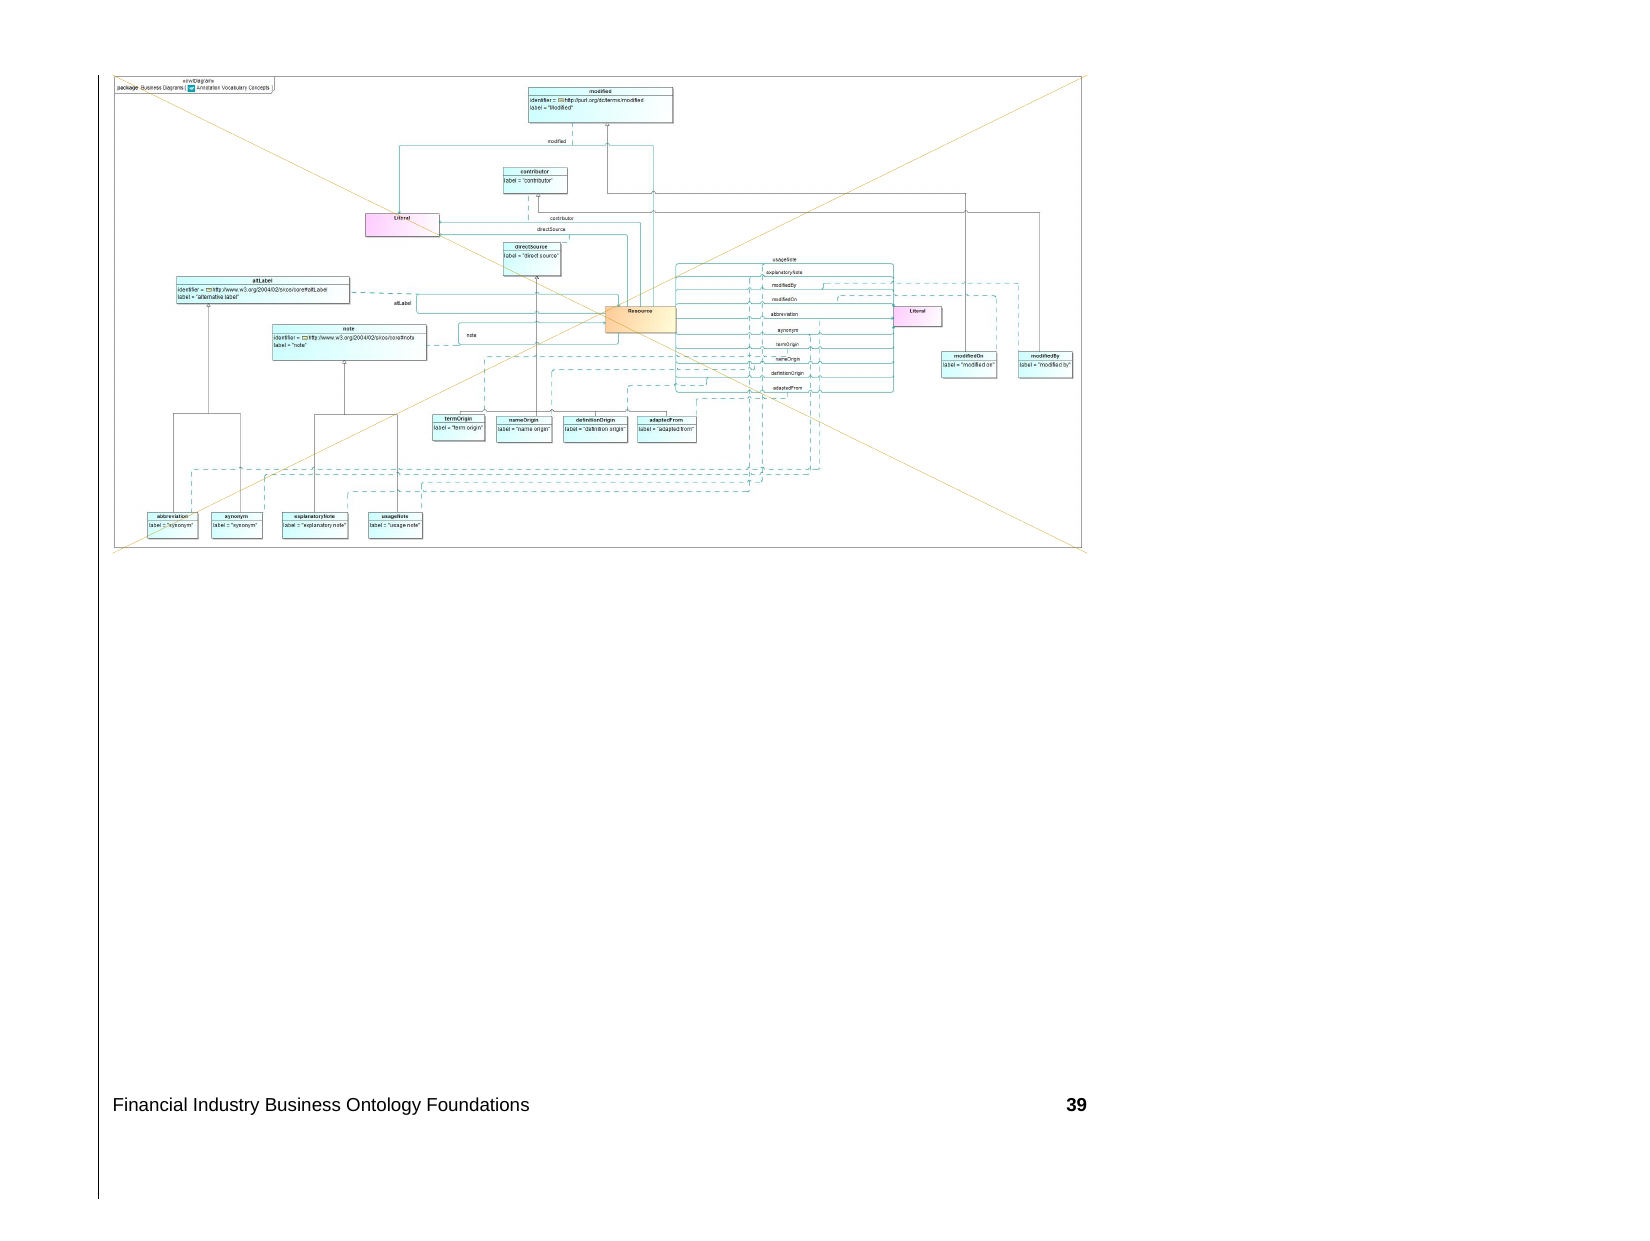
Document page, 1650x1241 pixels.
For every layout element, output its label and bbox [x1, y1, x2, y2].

picture [112, 76, 598, 552]
picture [115, 75, 1085, 313]
picture [114, 315, 1086, 554]
picture [602, 76, 1088, 553]
